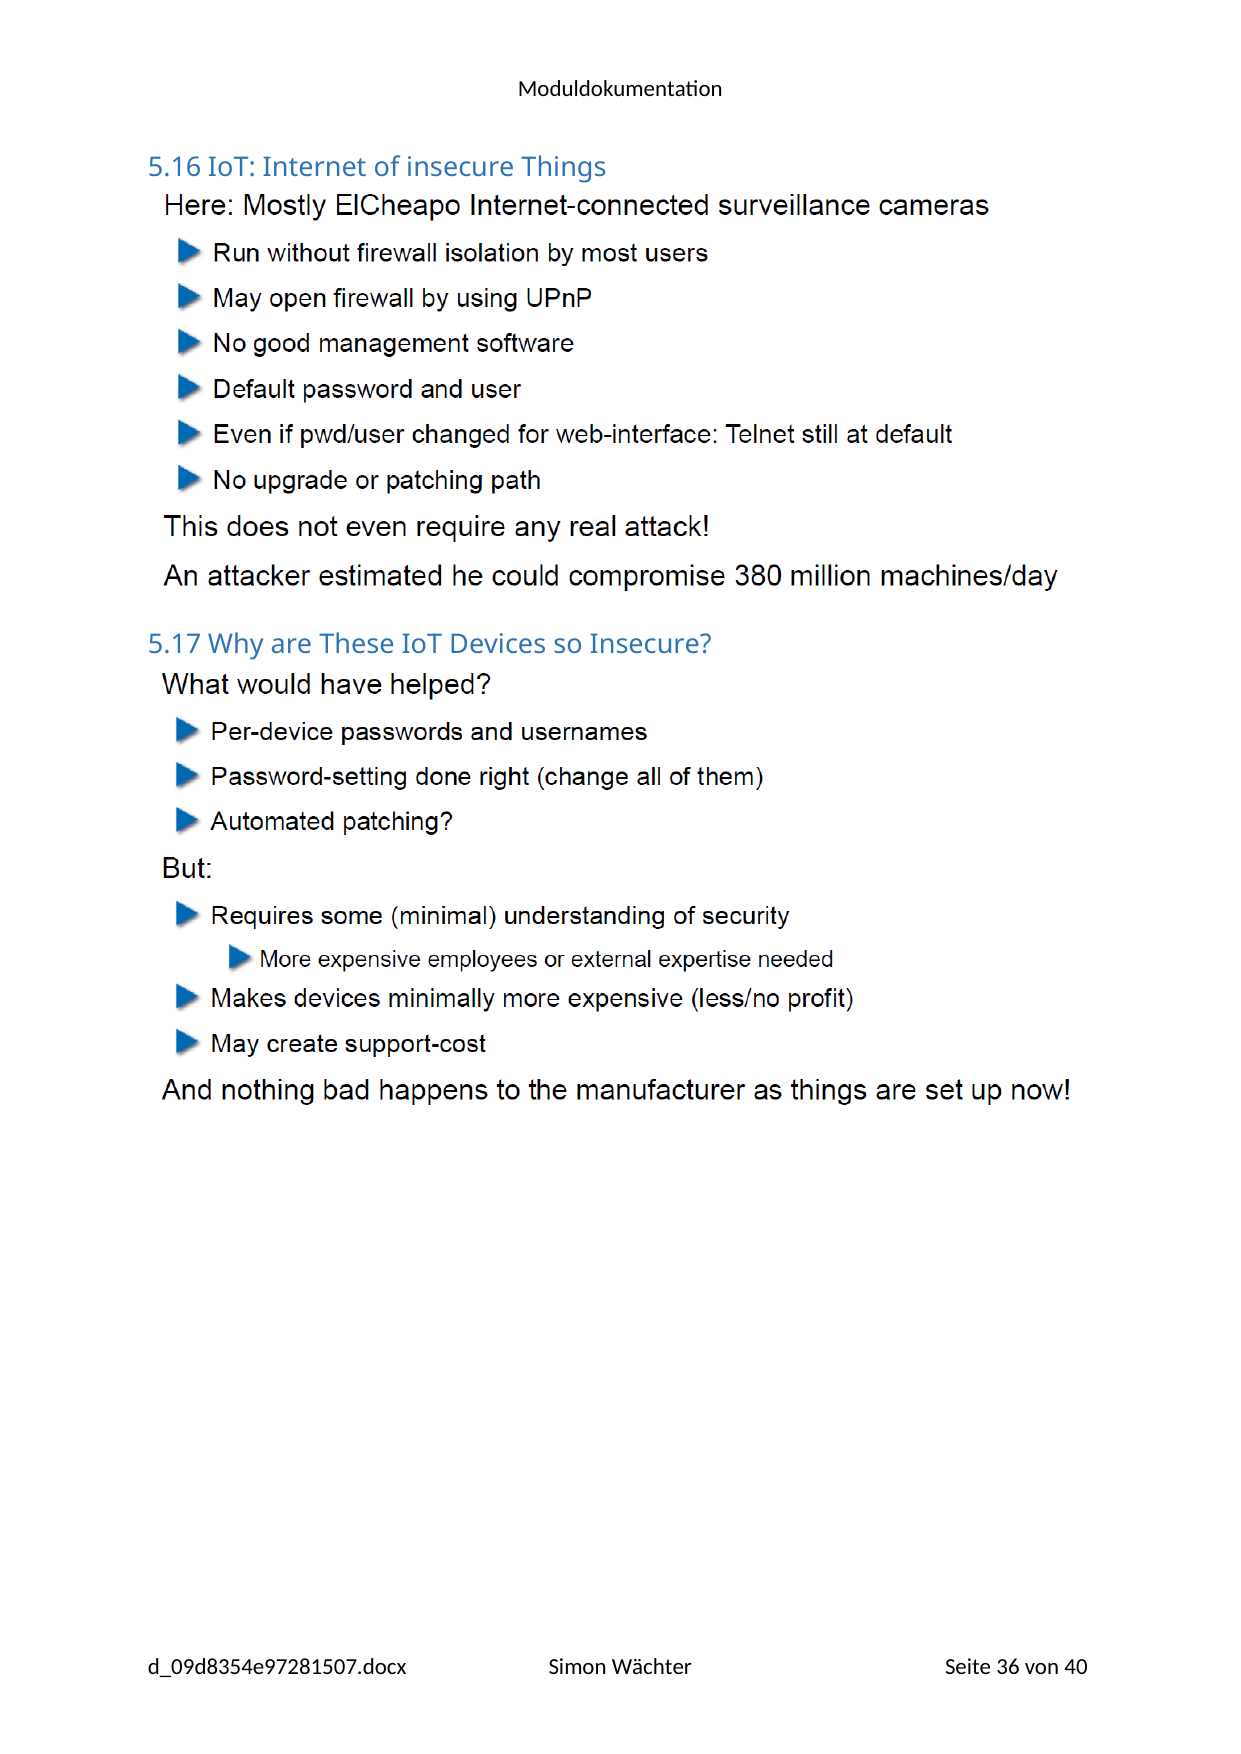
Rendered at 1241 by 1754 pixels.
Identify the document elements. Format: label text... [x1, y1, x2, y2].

subtitle IoT: Internet of insecure Things [148, 148, 1093, 184]
subtitle Why are These IoT Devices so Insecure? [148, 625, 1093, 662]
picture [147, 187, 1093, 606]
picture [147, 664, 1093, 1123]
